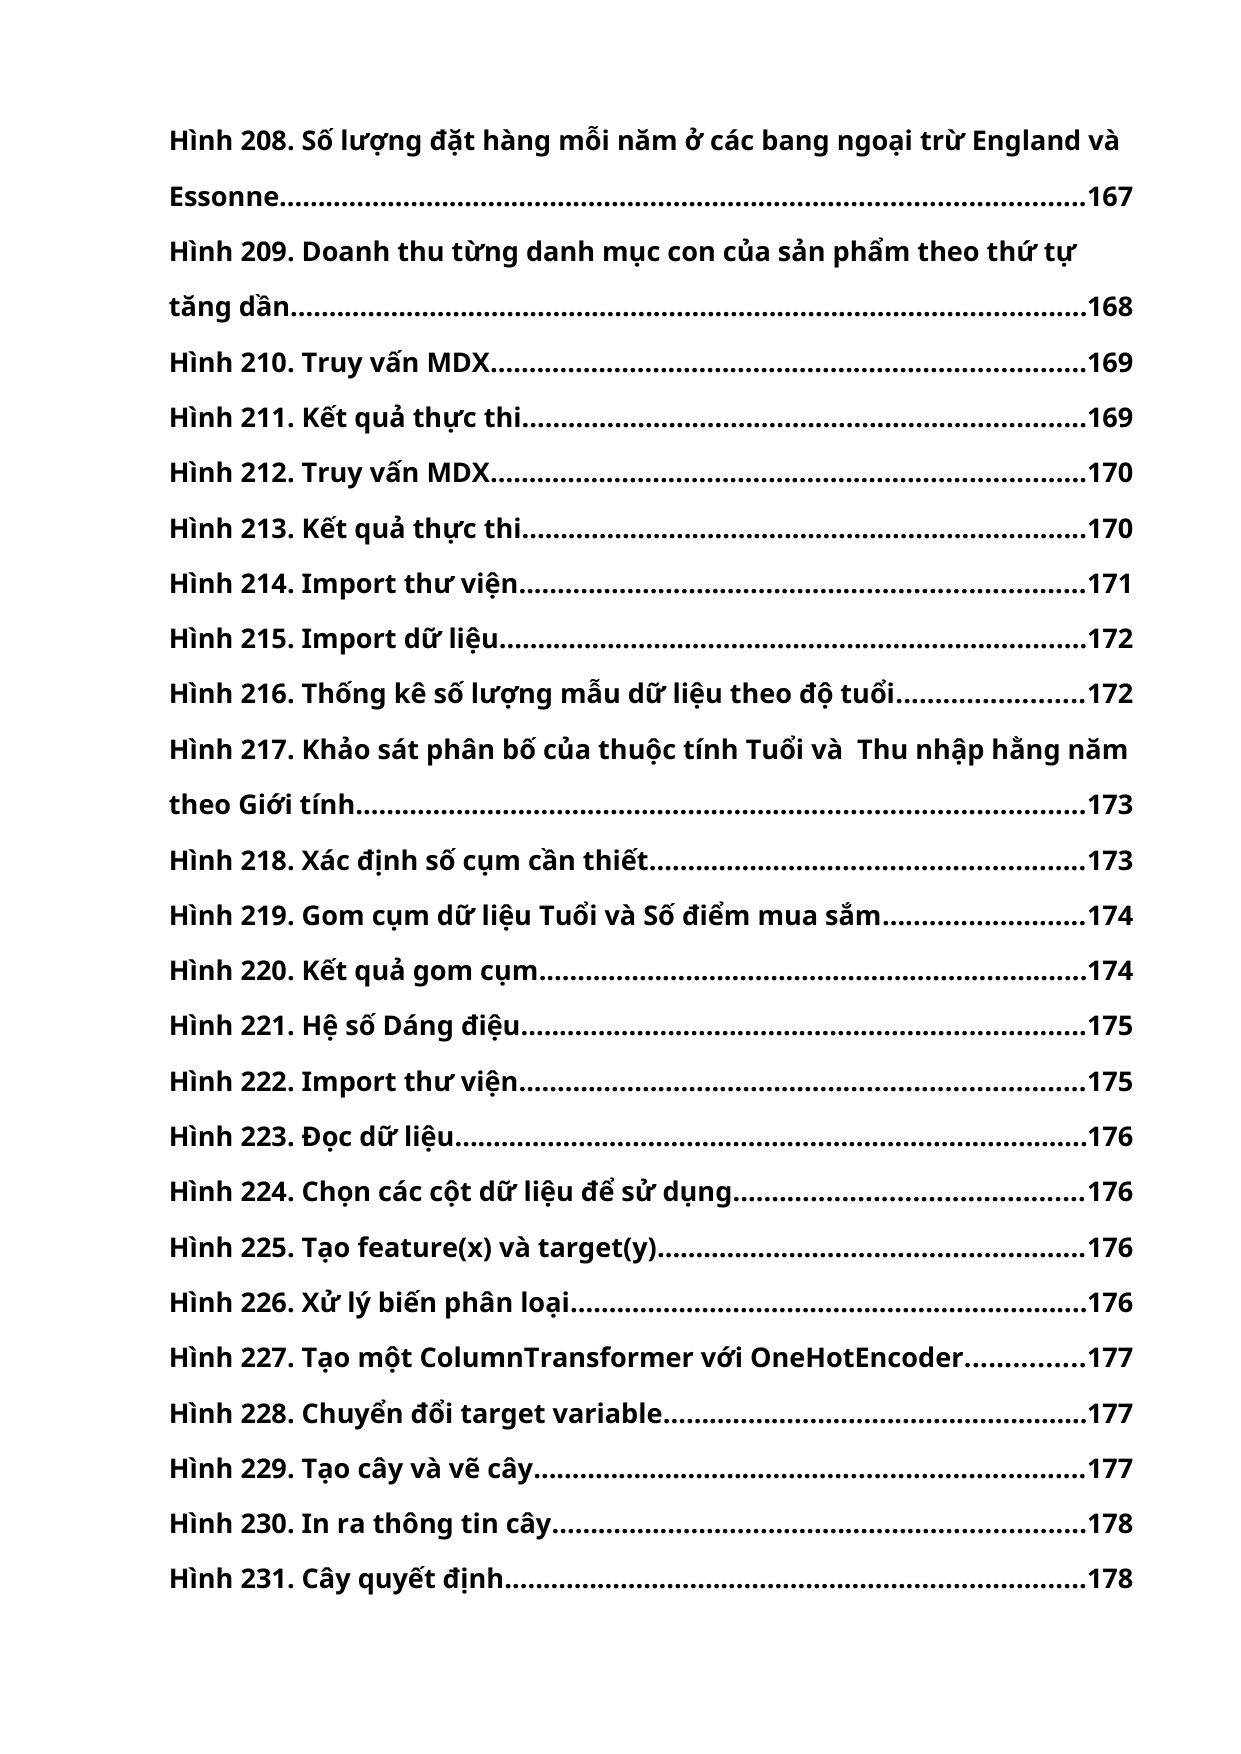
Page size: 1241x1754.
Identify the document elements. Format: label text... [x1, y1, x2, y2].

text Hình 211. Kết quả thực thi 169 [169, 398, 1134, 435]
text Hình 227. Tạo một ColumnTransformer với OneHotEncoder 177 [169, 1339, 1134, 1376]
text Hình 210. Truy vấn MDX 169 [169, 343, 1134, 380]
text Hình 213. Kết quả thực thi 170 [169, 509, 1134, 546]
text Hình 212. Truy vấn MDX 170 [169, 454, 1134, 491]
text Hình 223. Đọc dữ liệu 176 [169, 1117, 1134, 1154]
text Hình 218. Xác định số cụm cần thiết 173 [169, 841, 1134, 878]
text Hình 214. Import thư viện 171 [169, 564, 1134, 601]
text Hình 230. In ra thông tin cây 178 [169, 1505, 1134, 1542]
text Hình 228. Chuyển đổi target variable 177 [169, 1394, 1134, 1431]
text Hình 220. Kết quả gom cụm 174 [169, 952, 1134, 988]
text Hình 221. Hệ số Dáng điệu 175 [169, 1007, 1134, 1044]
text Hình 224. Chọn các cột dữ liệu để sử dụng 176 [169, 1173, 1134, 1210]
text Hình 222. Import thư viện 175 [169, 1062, 1134, 1099]
text Hình 208. Số lượng đặt hàng mỗi năm ở các bang ngoại trừ England và Essonne 167 [169, 122, 1134, 214]
text Hình 226. Xử lý biến phân loại 176 [169, 1283, 1134, 1320]
text Hình 219. Gom cụm dữ liệu Tuổi và Số điểm mua sắm 174 [169, 896, 1134, 933]
text Hình 209. Doanh thu từng danh mục con của sản phẩm theo thứ tự tăng dần 168 [169, 232, 1134, 325]
text Hình 217. Khảo sát phân bố của thuộc tính Tuổi và Thu nhập hằng năm theo Giới tính 173 [169, 730, 1134, 822]
text Hình 225. Tạo feature(x) và target(y) 176 [169, 1228, 1134, 1265]
text Hình 231. Cây quyết định 178 [169, 1560, 1134, 1597]
text Hình 229. Tạo cây và vẽ cây 177 [169, 1449, 1134, 1486]
text Hình 216. Thống kê số lượng mẫu dữ liệu theo độ tuổi 172 [169, 675, 1134, 712]
text Hình 215. Import dữ liệu 172 [169, 620, 1134, 657]
